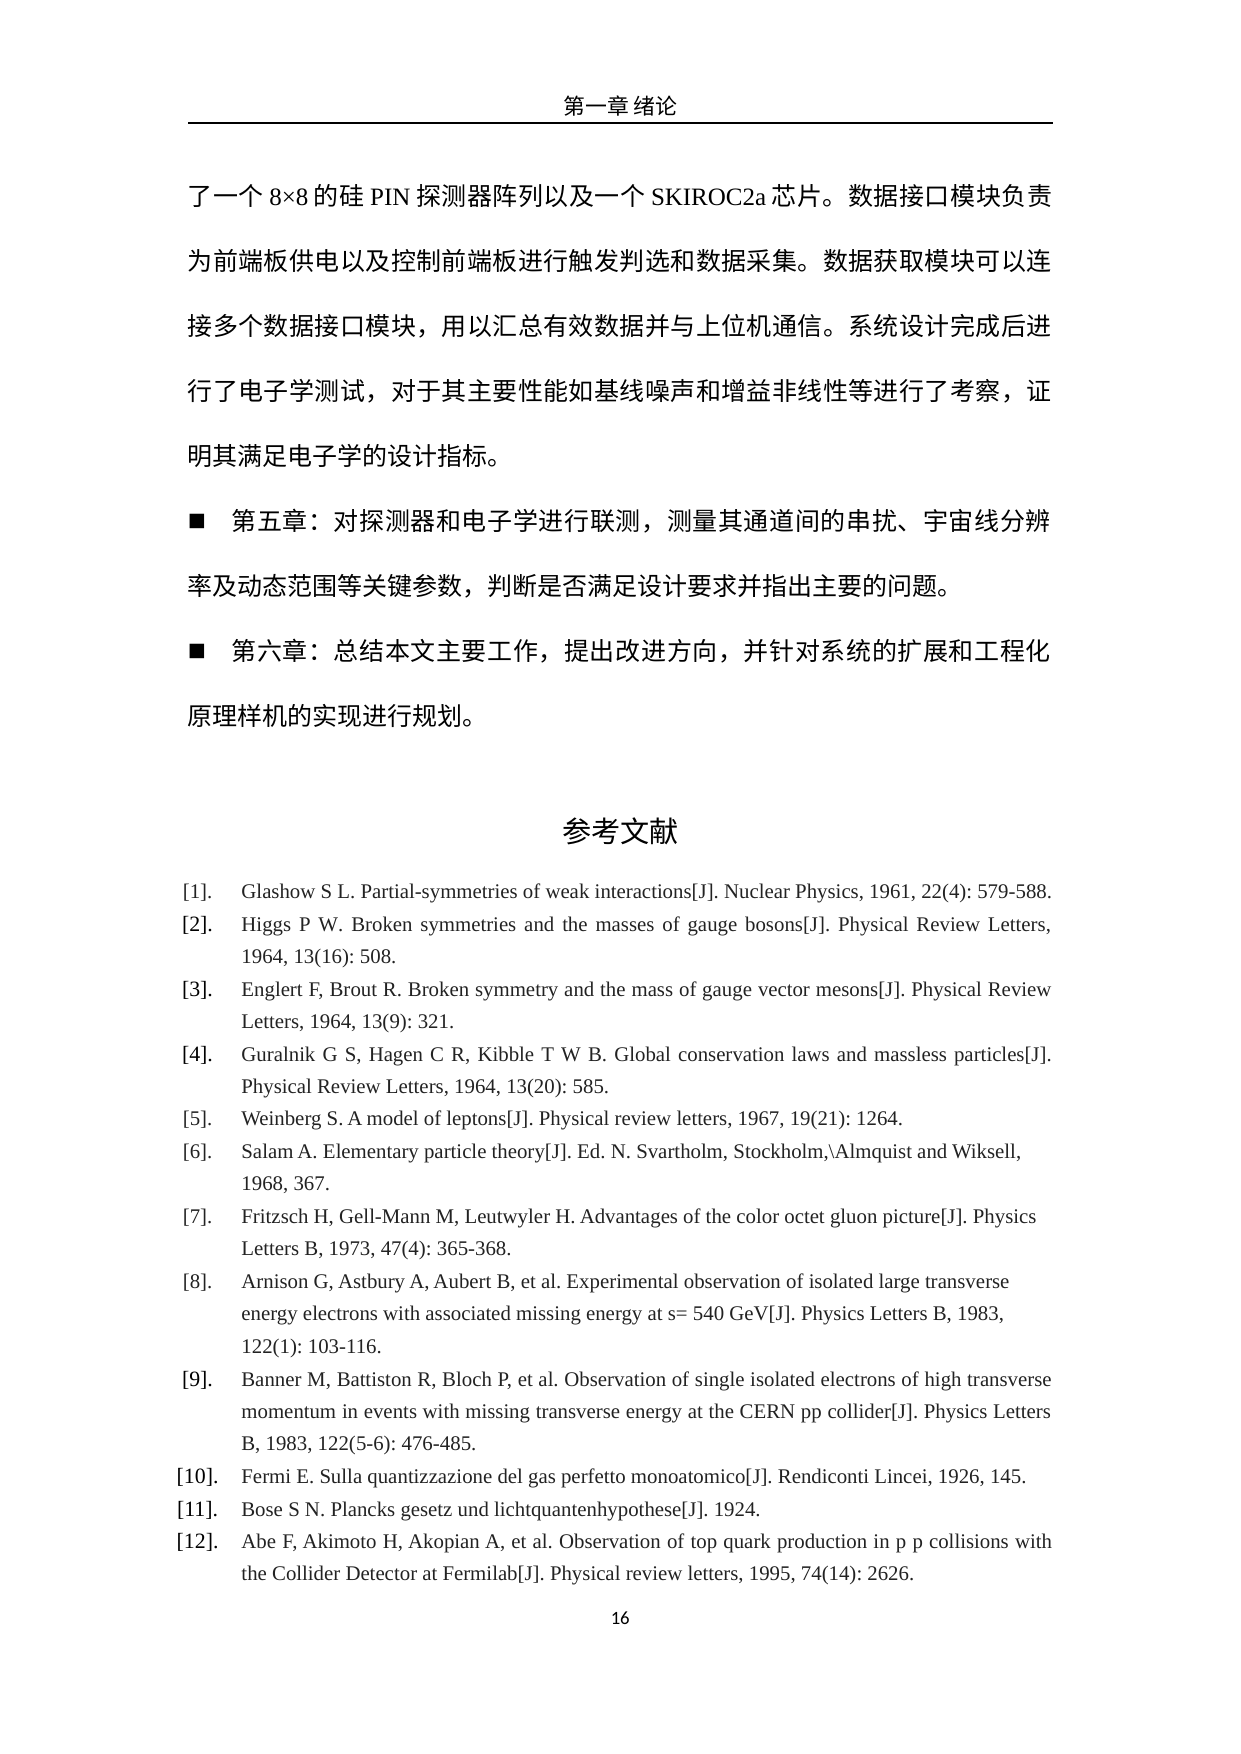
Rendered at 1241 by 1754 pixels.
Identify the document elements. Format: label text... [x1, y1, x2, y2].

list Salam A. Elementary particle theory[J]. Ed. N. Svartholm, Stockholm,\Almquist and Wiksell, 1968, 367. [197, 1134, 1053, 1199]
list 第五章：对探测器和电子学进行联测，测量其通道间的串扰、宇宙线分辨率及动态范围等关键参数，判断是否满足设计要求并指出主要的问题。 [187, 487, 1053, 617]
list Fritzsch H, Gell-Mann M, Leutwyler H. Advantages of the color octet gluon picture[J]. Physics Letters B, 1973, 47(4): 365-368. [197, 1199, 1053, 1264]
list 第六章：总结本文主要工作，提出改进方向，并针对系统的扩展和工程化原理样机的实现进行规划。 [187, 617, 1053, 747]
list Abe F, Akimoto H, Akopian A, et al. Observation of top quark production in p p collisions with the Collider Detector at Fermilab[J]. Physical review letters, 1995, 74(14): 2626. [197, 1524, 1053, 1589]
subtitle 参考文献 [187, 797, 1053, 862]
list Banner M, Battiston R, Bloch P, et al. Observation of single isolated electrons of high transverse momentum in events with missing transverse energy at the CERN pp collider[J]. Physics Letters B, 1983, 122(5-6): 476-485. [197, 1362, 1053, 1459]
list Arnison G, Astbury A, Aubert B, et al. Experimental observation of isolated large transverse energy electrons with associated missing energy at s= 540 GeV[J]. Physics Letters B, 1983, 122(1): 103-116. [197, 1264, 1053, 1362]
list Weinberg S. A model of leptons[J]. Physical review letters, 1967, 19(21): 1264. [197, 1102, 1053, 1134]
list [187, 162, 1053, 487]
list Glashow S L. Partial-symmetries of weak interactions[J]. Nuclear Physics, 1961, 22(4): 579-588. [197, 874, 1053, 907]
list Higgs P W. Broken symmetries and the masses of gauge bosons[J]. Physical Review Letters, 1964, 13(16): 508. [197, 907, 1053, 972]
list Guralnik G S, Hagen C R, Kibble T W B. Global conservation laws and massless particles[J]. Physical Review Letters, 1964, 13(20): 585. [197, 1037, 1053, 1102]
list Englert F, Brout R. Broken symmetry and the mass of gauge vector mesons[J]. Physical Review Letters, 1964, 13(9): 321. [197, 972, 1053, 1037]
list Fermi E. Sulla quantizzazione del gas perfetto monoatomico[J]. Rendiconti Lincei, 1926, 145. [197, 1459, 1053, 1492]
list Bose S N. Plancks gesetz und lichtquantenhypothese[J]. 1924. [197, 1492, 1053, 1524]
